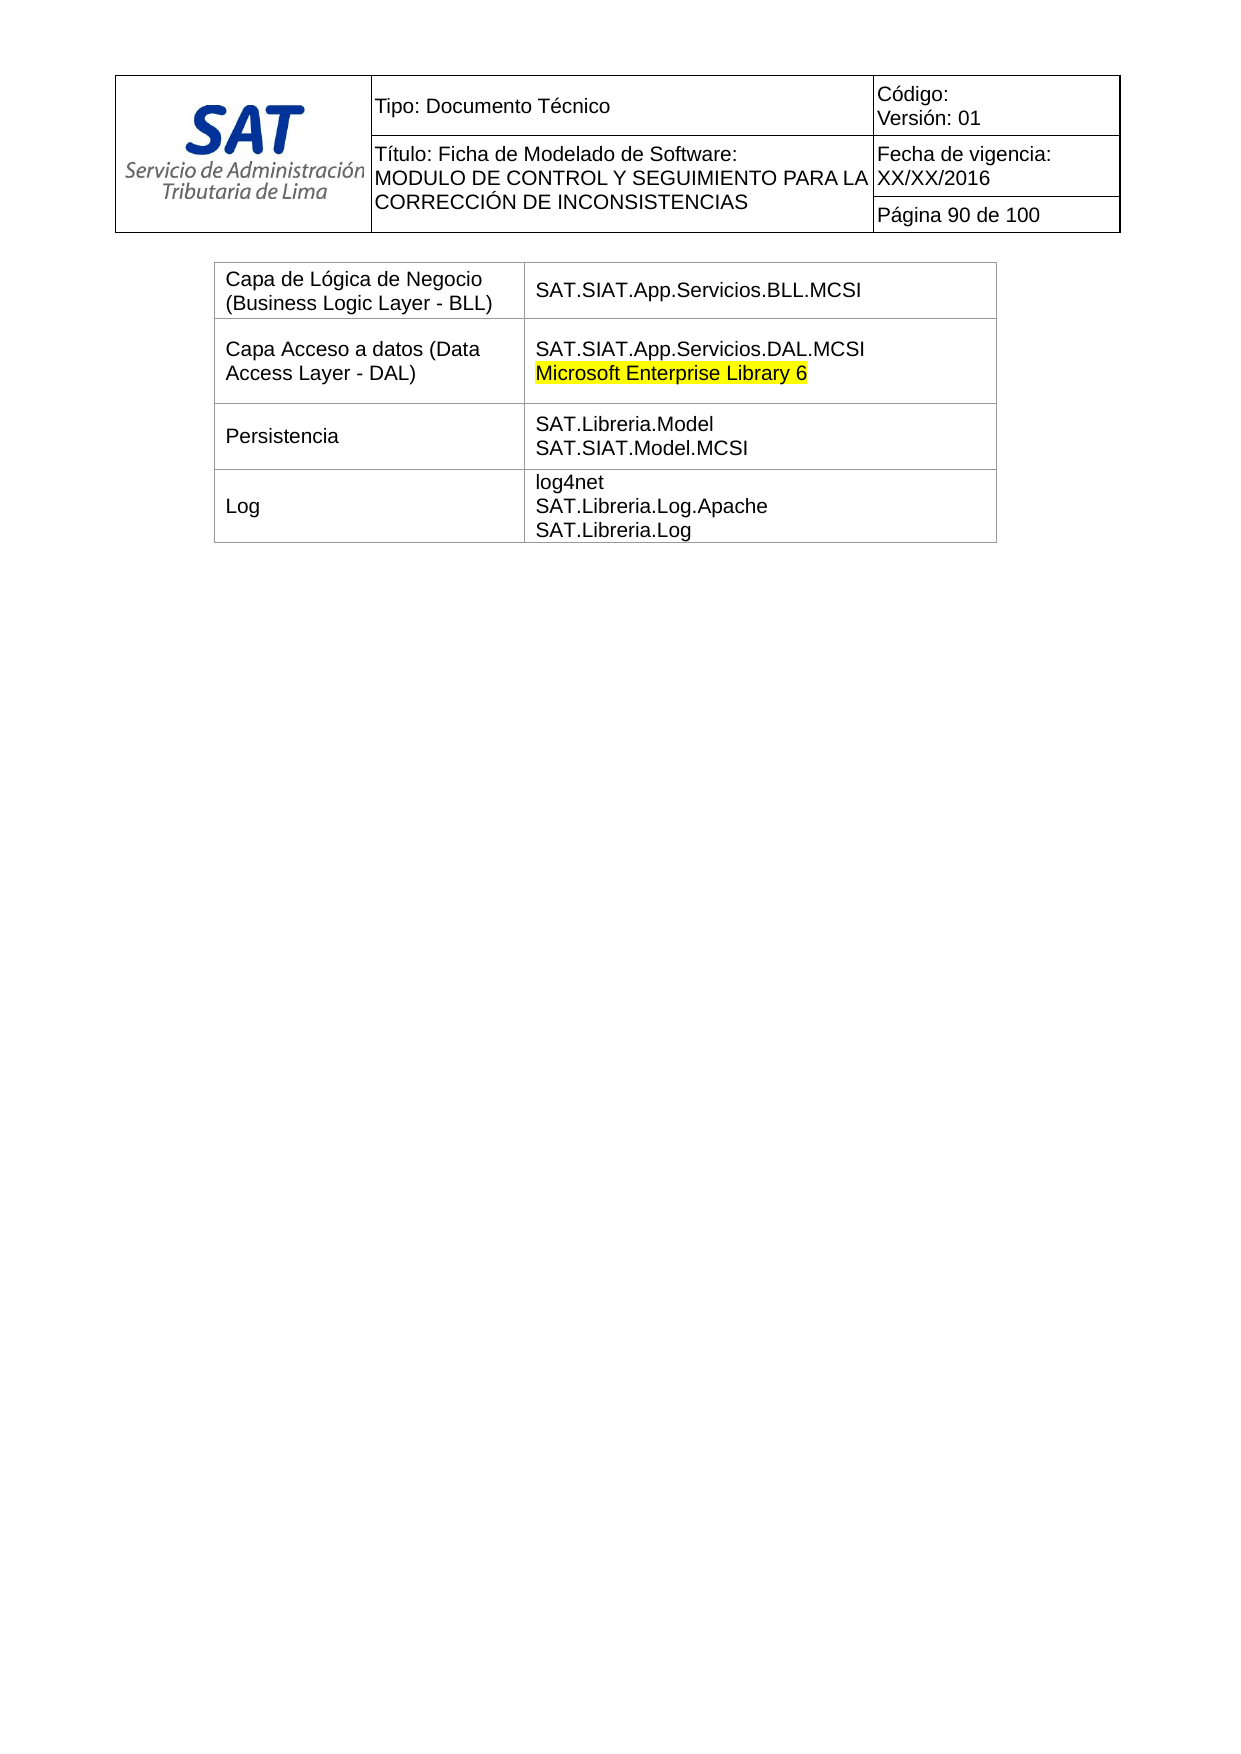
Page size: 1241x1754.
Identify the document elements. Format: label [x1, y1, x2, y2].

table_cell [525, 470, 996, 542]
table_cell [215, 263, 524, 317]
picture [125, 105, 365, 199]
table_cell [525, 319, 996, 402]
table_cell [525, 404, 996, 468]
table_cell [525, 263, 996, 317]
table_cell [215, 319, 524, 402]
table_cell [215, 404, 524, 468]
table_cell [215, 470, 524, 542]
